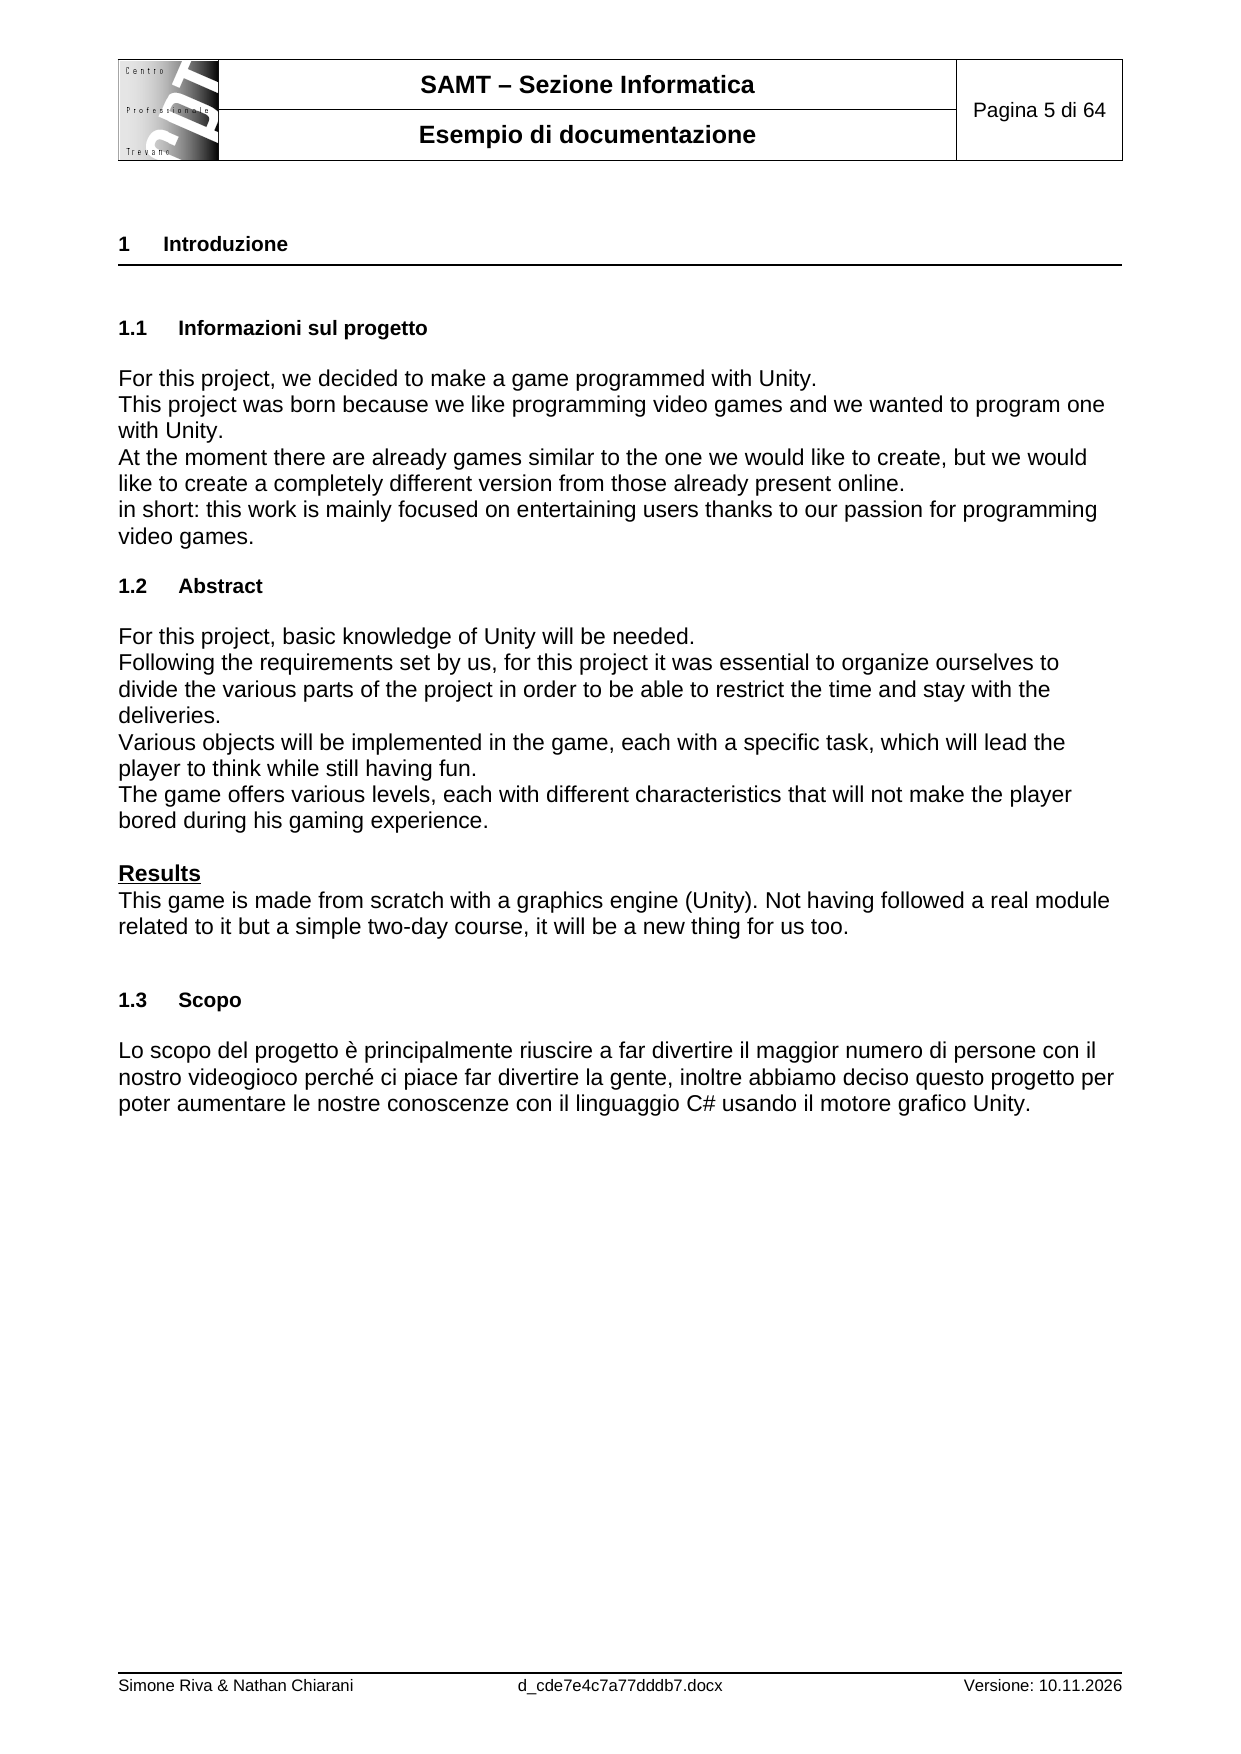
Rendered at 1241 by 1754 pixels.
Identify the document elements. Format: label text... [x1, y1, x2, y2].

subtitle Abstract [118, 574, 1122, 598]
text Lo scopo del progetto è principalmente riuscire a far divertire il maggior numero di persone con il nostro videogioco perché ci piace far divertire la gente, inoltre abbiamo deciso questo progetto per poter aumentare le nostre conoscenze con il linguaggio C# usando il motore grafico Unity. [118, 1037, 1122, 1116]
text The game offers various levels, each with different characteristics that will not make the player bored during his gaming experience. [118, 781, 1122, 834]
text This game is made from scratch with a graphics engine (Unity). Not having followed a real module related to it but a simple two-day course, it will be a new thing for us too. [118, 887, 1122, 939]
text in short: this work is mainly focused on entertaining users thanks to our passion for programming video games. [118, 496, 1122, 549]
text Following the requirements set by us, for this project it was essential to organize ourselves to divide the various parts of the project in order to be able to restrict the time and stay with the deliveries. [118, 649, 1122, 728]
text At the moment there are already games similar to the one we would like to create, but we would like to create a completely different version from those already present online. [118, 444, 1122, 496]
text Various objects will be implemented in the game, each with a specific task, which will lead the player to think while still having fun. [118, 728, 1122, 781]
subtitle Informazioni sul progetto [118, 316, 1122, 339]
text Results [118, 860, 1122, 887]
text For this project, basic knowledge of Unity will be needed. [118, 623, 1122, 649]
subtitle Scopo [118, 988, 1122, 1012]
text This project was born because we like programming video games and we wanted to program one with Unity. [118, 391, 1122, 444]
text For this project, we decided to make a game programmed with Unity. [118, 364, 1122, 391]
subtitle Introduzione [118, 232, 1122, 264]
picture [118, 60, 219, 160]
